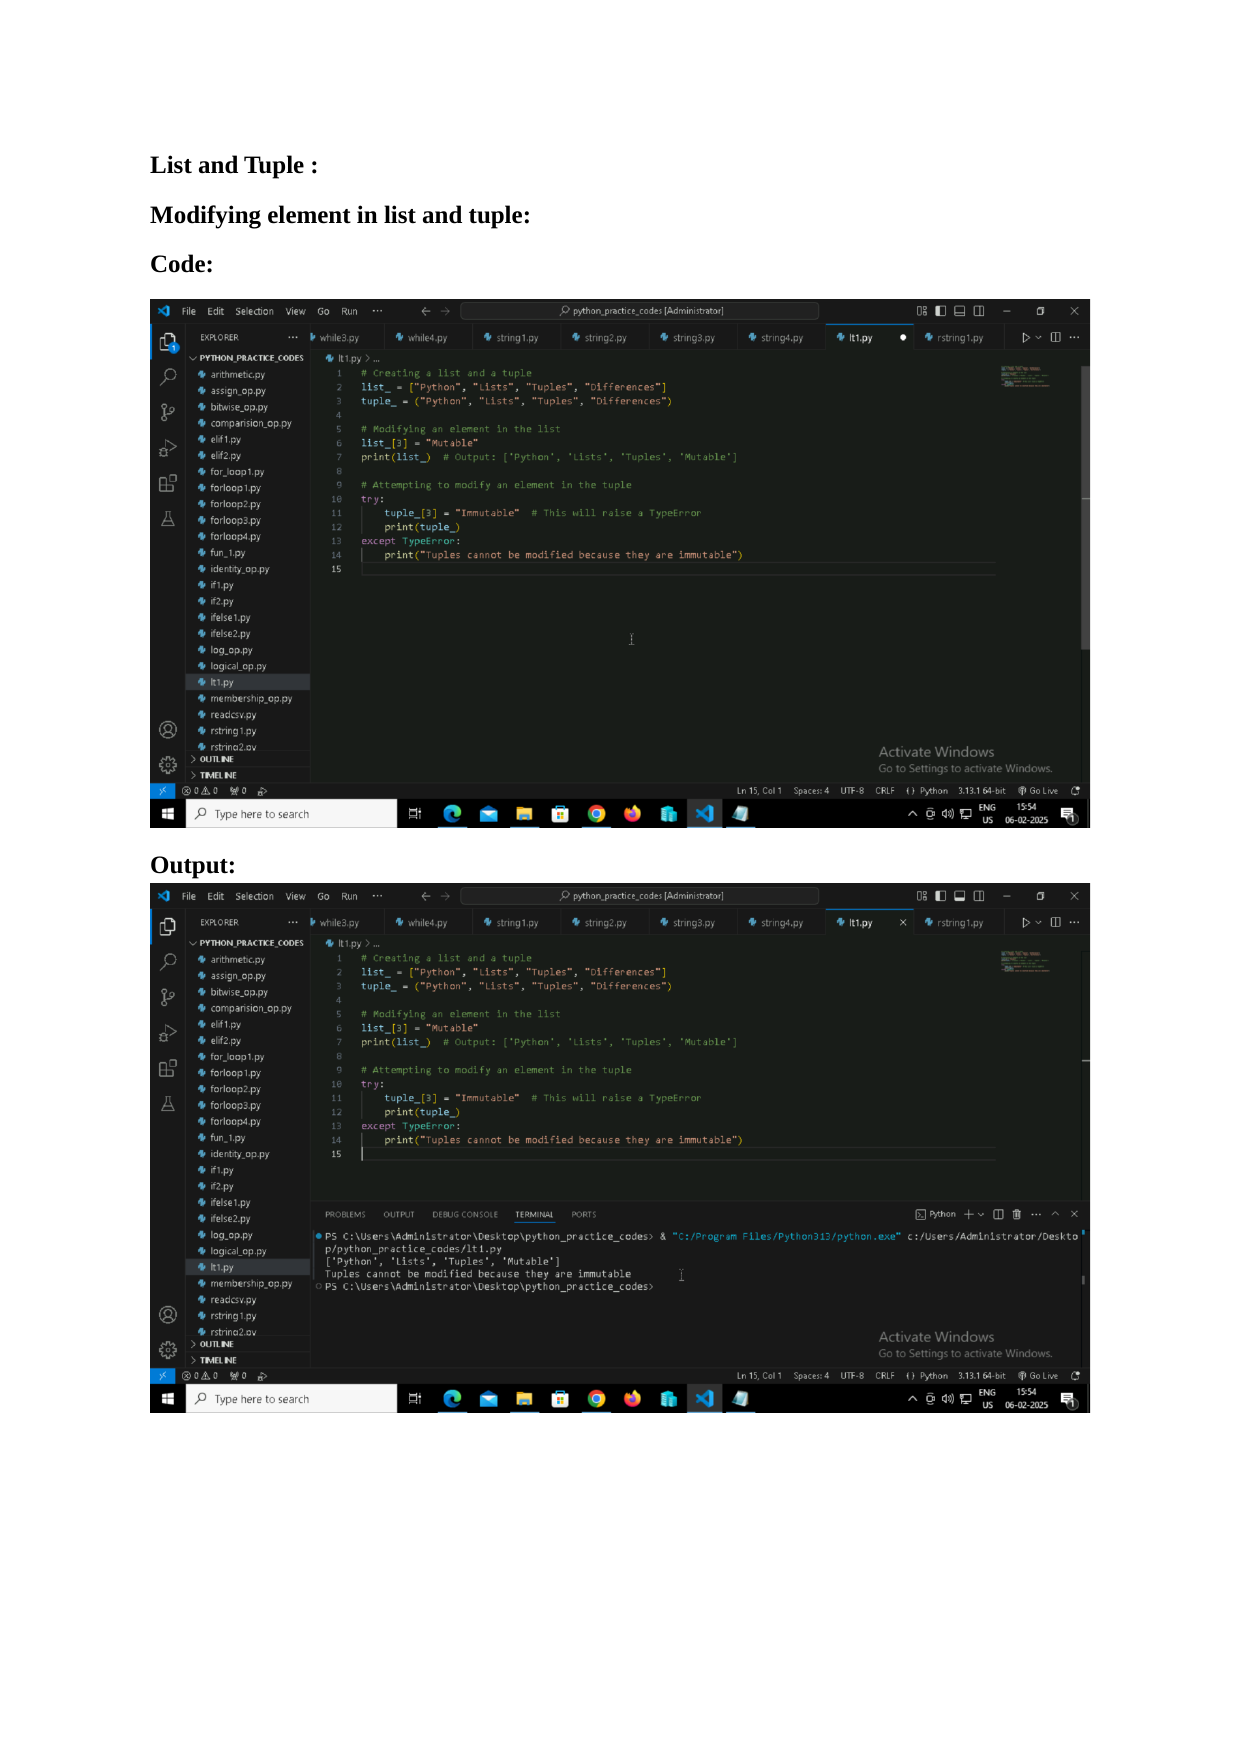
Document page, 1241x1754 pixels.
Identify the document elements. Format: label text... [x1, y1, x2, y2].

text Output: [150, 850, 1090, 883]
picture [150, 883, 1091, 1413]
text List and Tuple : [150, 150, 1090, 179]
text Modifying element in list and tuple: [150, 200, 1090, 228]
text Code: [150, 249, 1090, 278]
picture [150, 299, 1091, 828]
